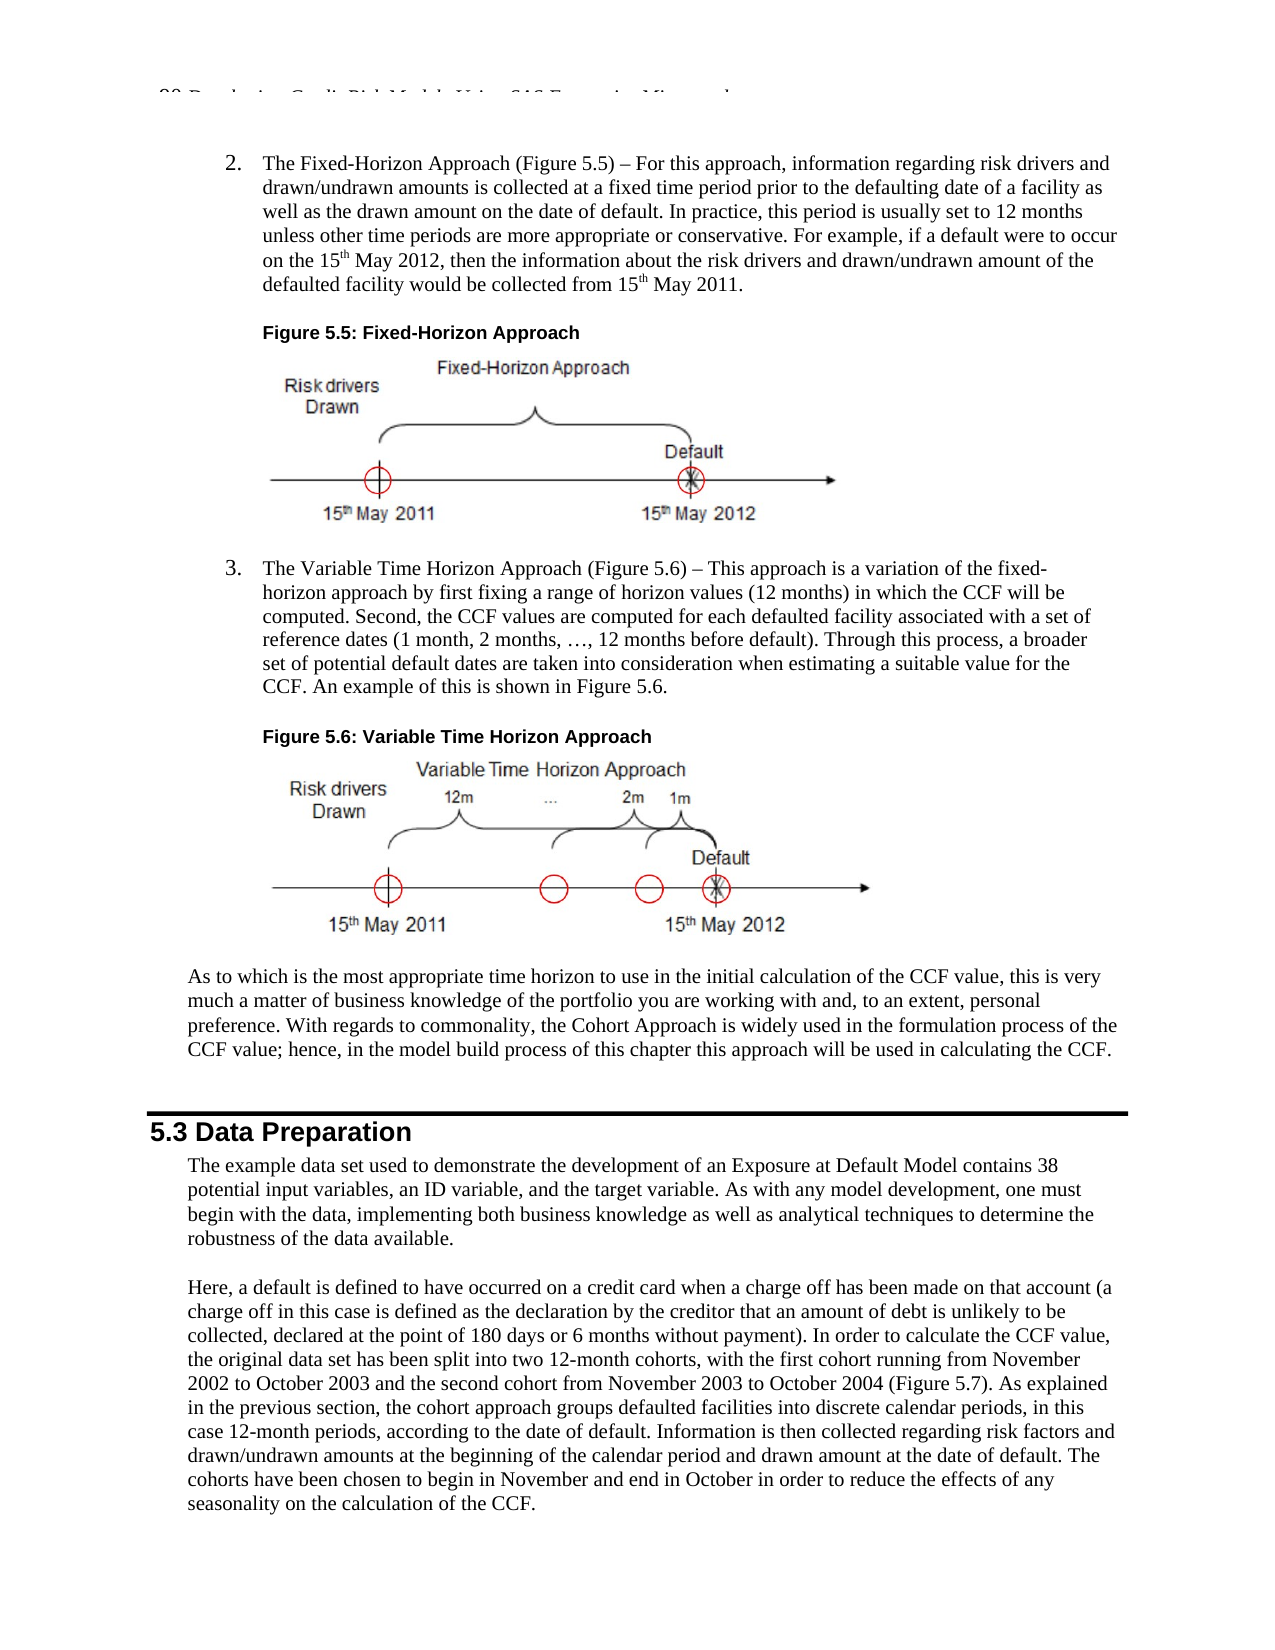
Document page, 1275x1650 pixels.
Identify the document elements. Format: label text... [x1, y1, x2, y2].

text The example data set used to demonstrate the development of an Exposure at Default Model contains 38 potential input variables, an ID variable, and the target variable. As with any model development, one must begin with the data, implementing both business knowledge as well as analytical techniques to determine the robustness of the data available. [187, 1153, 1097, 1249]
list The Fixed-Horizon Approach (Figure 5.5) – For this approach, information regarding risk drivers and drawn/undrawn amounts is collected at a fixed time period prior to the defaulting date of a facility as well as the drawn amount on the date of default. In practice, this period is usually set to 12 months unless other time periods are more appropriate or conservative. For example, if a default were to occur on the 15th May 2012, then the information about the risk drivers and drawn/undrawn amount of the defaulted facility would be collected from 15th May 2011. [225, 149, 1118, 296]
text Figure 5.5: Fixed-Horizon Approach [262, 322, 1223, 343]
subtitle Data Preparation [150, 1107, 1223, 1147]
text Figure 5.6: Variable Time Horizon Approach [262, 726, 1223, 747]
picture [268, 357, 841, 523]
text As to which is the most appropriate time horizon to use in the initial calculation of the CCF value, this is very much a matter of business knowledge of the portfolio you are working with and, to an extent, personal preference. With regards to commonality, the Cohort Approach is widely used in the formulation process of the CCF value; hence, in the model build process of this chapter this approach will be used in calculating the CCF. [187, 964, 1127, 1061]
picture [268, 761, 874, 935]
text Here, a default is defined to have occurred on a credit card when a charge off has been made on that account (a charge off in this case is defined as the declaration by the creditor that an amount of debt is unlikely to be collected, declared at the point of 180 days or 6 months without payment). In order to calculate the CCF value, the original data set has been split into two 12-month cohorts, with the first cohort running from November 2002 to October 2003 and the second cohort from November 2003 to October 2004 (Figure 5.7). As explained in the previous section, the cohort approach groups defaulted facilities into discrete calendar periods, in this case 12-month periods, according to the date of default. Information is then collected regarding risk factors and drawn/undrawn amounts at the beginning of the calendar period and drawn amount at the date of default. The cohorts have been chosen to begin in November and end in October in order to reduce the effects of any seasonality on the calculation of the CCF. [187, 1274, 1117, 1515]
list The Variable Time Horizon Approach (Figure 5.6) – This approach is a variation of the fixed-horizon approach by first fixing a range of horizon values (12 months) in which the CCF will be computed. Second, the CCF values are computed for each defaulted facility associated with a set of reference dates (1 month, 2 months, …, 12 months before default). Through this process, a broader set of potential default dates are taken into consideration when estimating a suitable value for the CCF. An example of this is shown in Figure 5.6. [225, 554, 1111, 698]
